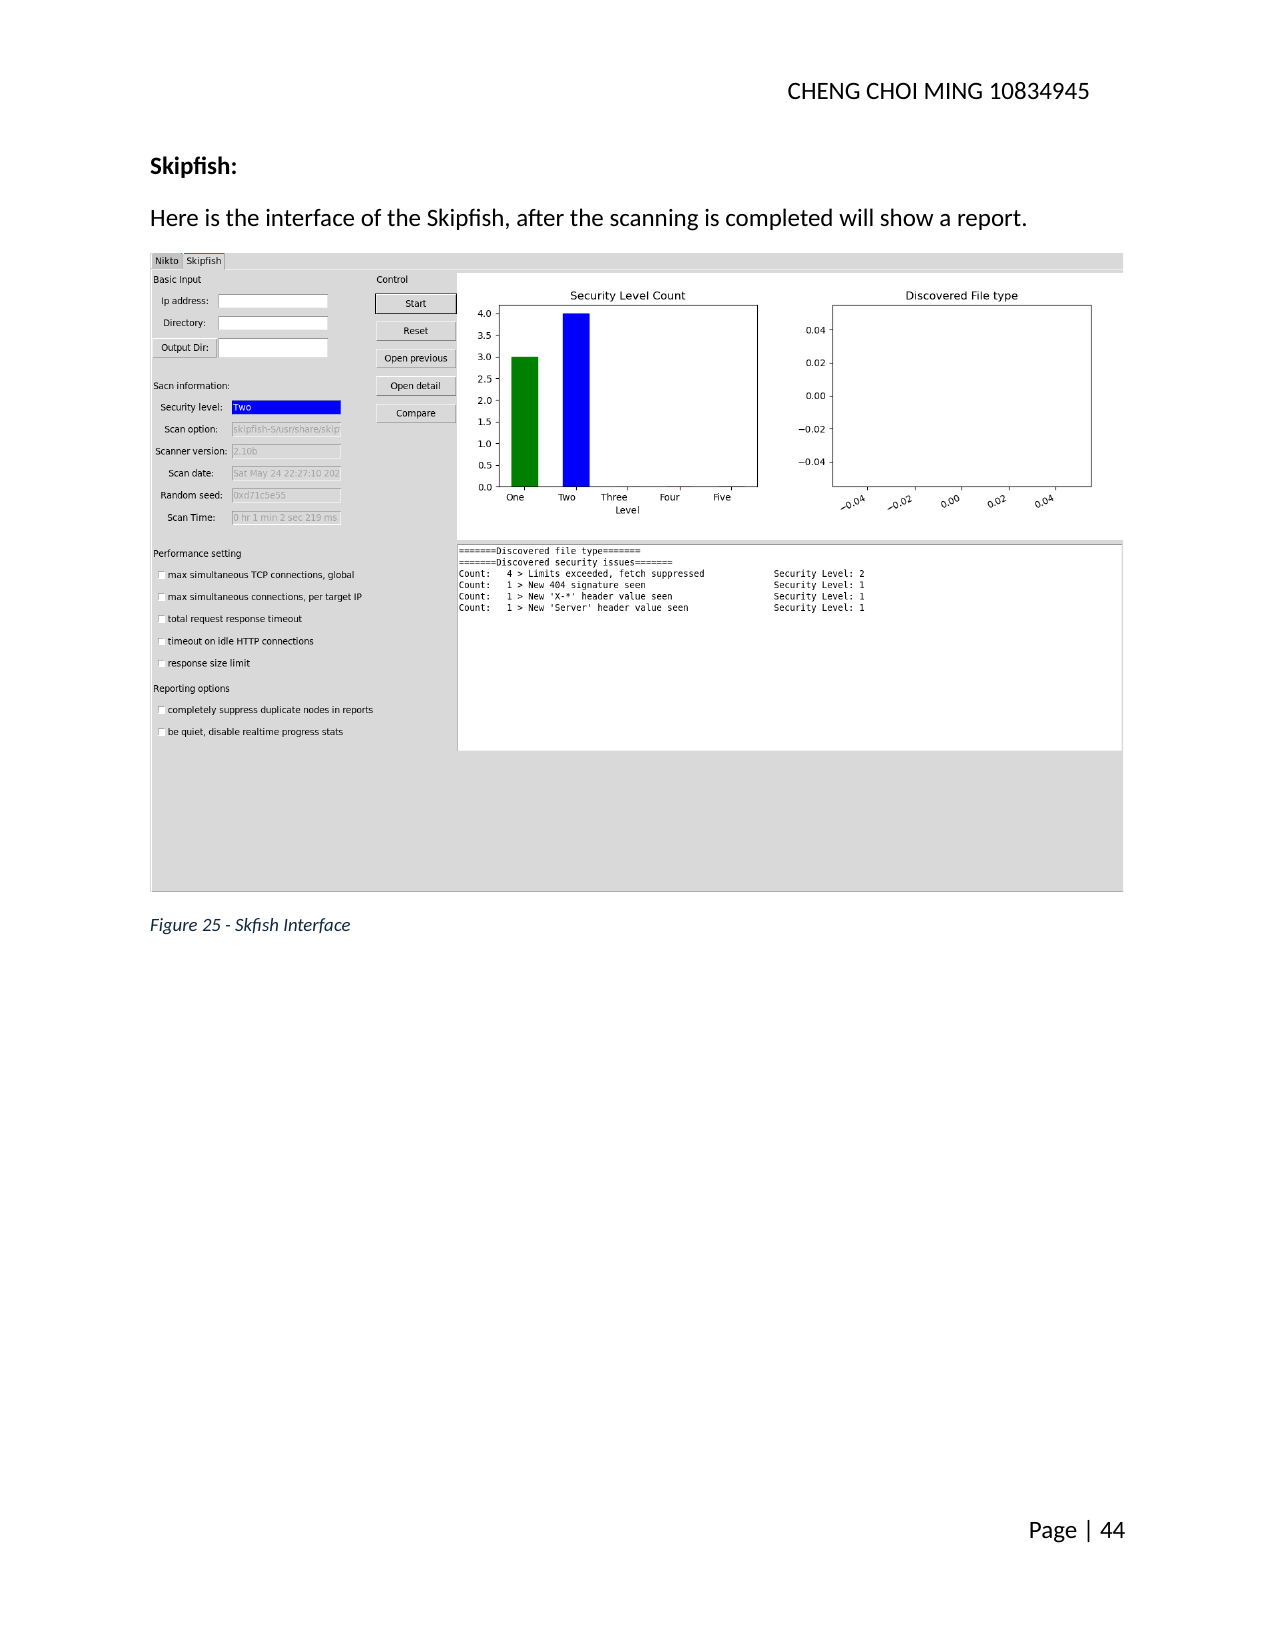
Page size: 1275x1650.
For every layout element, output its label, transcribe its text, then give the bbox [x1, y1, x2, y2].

text Skipfish: [150, 150, 1125, 181]
picture [150, 253, 1124, 892]
text Here is the interface of the Skipfish, after the scanning is completed will show a report. [150, 202, 1125, 232]
text Figure 25 - Skfish Interface [150, 913, 1125, 936]
